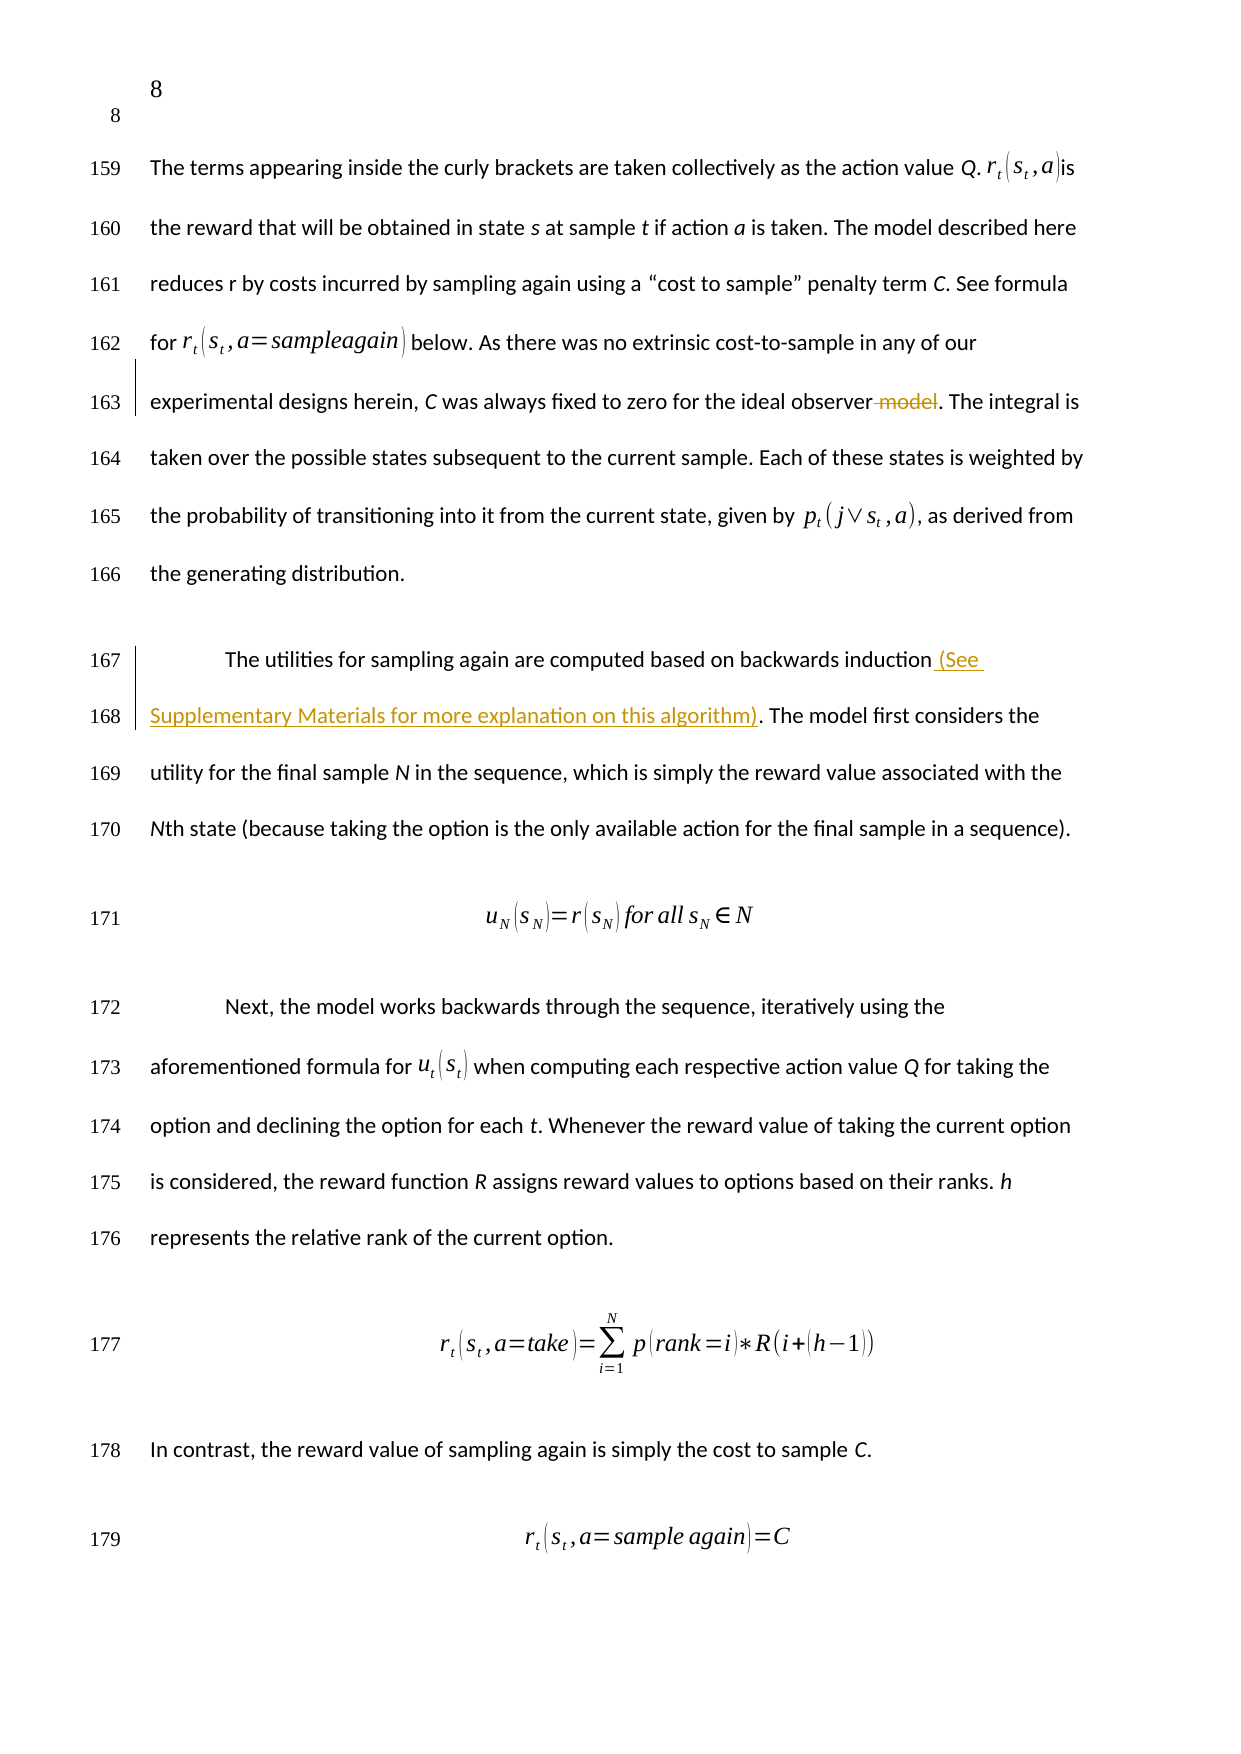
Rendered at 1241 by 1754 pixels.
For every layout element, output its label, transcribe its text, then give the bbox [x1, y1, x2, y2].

text The terms appearing inside the curly brackets are taken collectively as the action value Q. is the reward that will be obtained in state s at sample t if action a is taken. The model described here reduces r by costs incurred by sampling again using a “cost to sample” penalty term C. See formula for below. As there was no extrinsic cost-to-sample in any of our experimental designs herein, C was always fixed to zero for the ideal observer. The integral is taken over the possible states subsequent to the current sample. Each of these states is weighted by the probability of transitioning into it from the current state, given by , as derived from the generating distribution. [150, 150, 1090, 588]
text The utilities for sampling again are computed based on backwards induction. The model first considers the utility for the final sample N in the sequence, which is simply the reward value associated with the Nth state (because taking the option is the only available action for the final sample in a sequence). [150, 646, 1090, 842]
text In contrast, the reward value of sampling again is simply the cost to sample C. [150, 1435, 1090, 1463]
text Next, the model works backwards through the sequence, iteratively using the aforementioned formula for when computing each respective action value Q for taking the option and declining the option for each t. Whenever the reward value of taking the current option is considered, the reward function R assigns reward values to options based on their ranks. h represents the relative rank of the current option. [150, 992, 1090, 1251]
